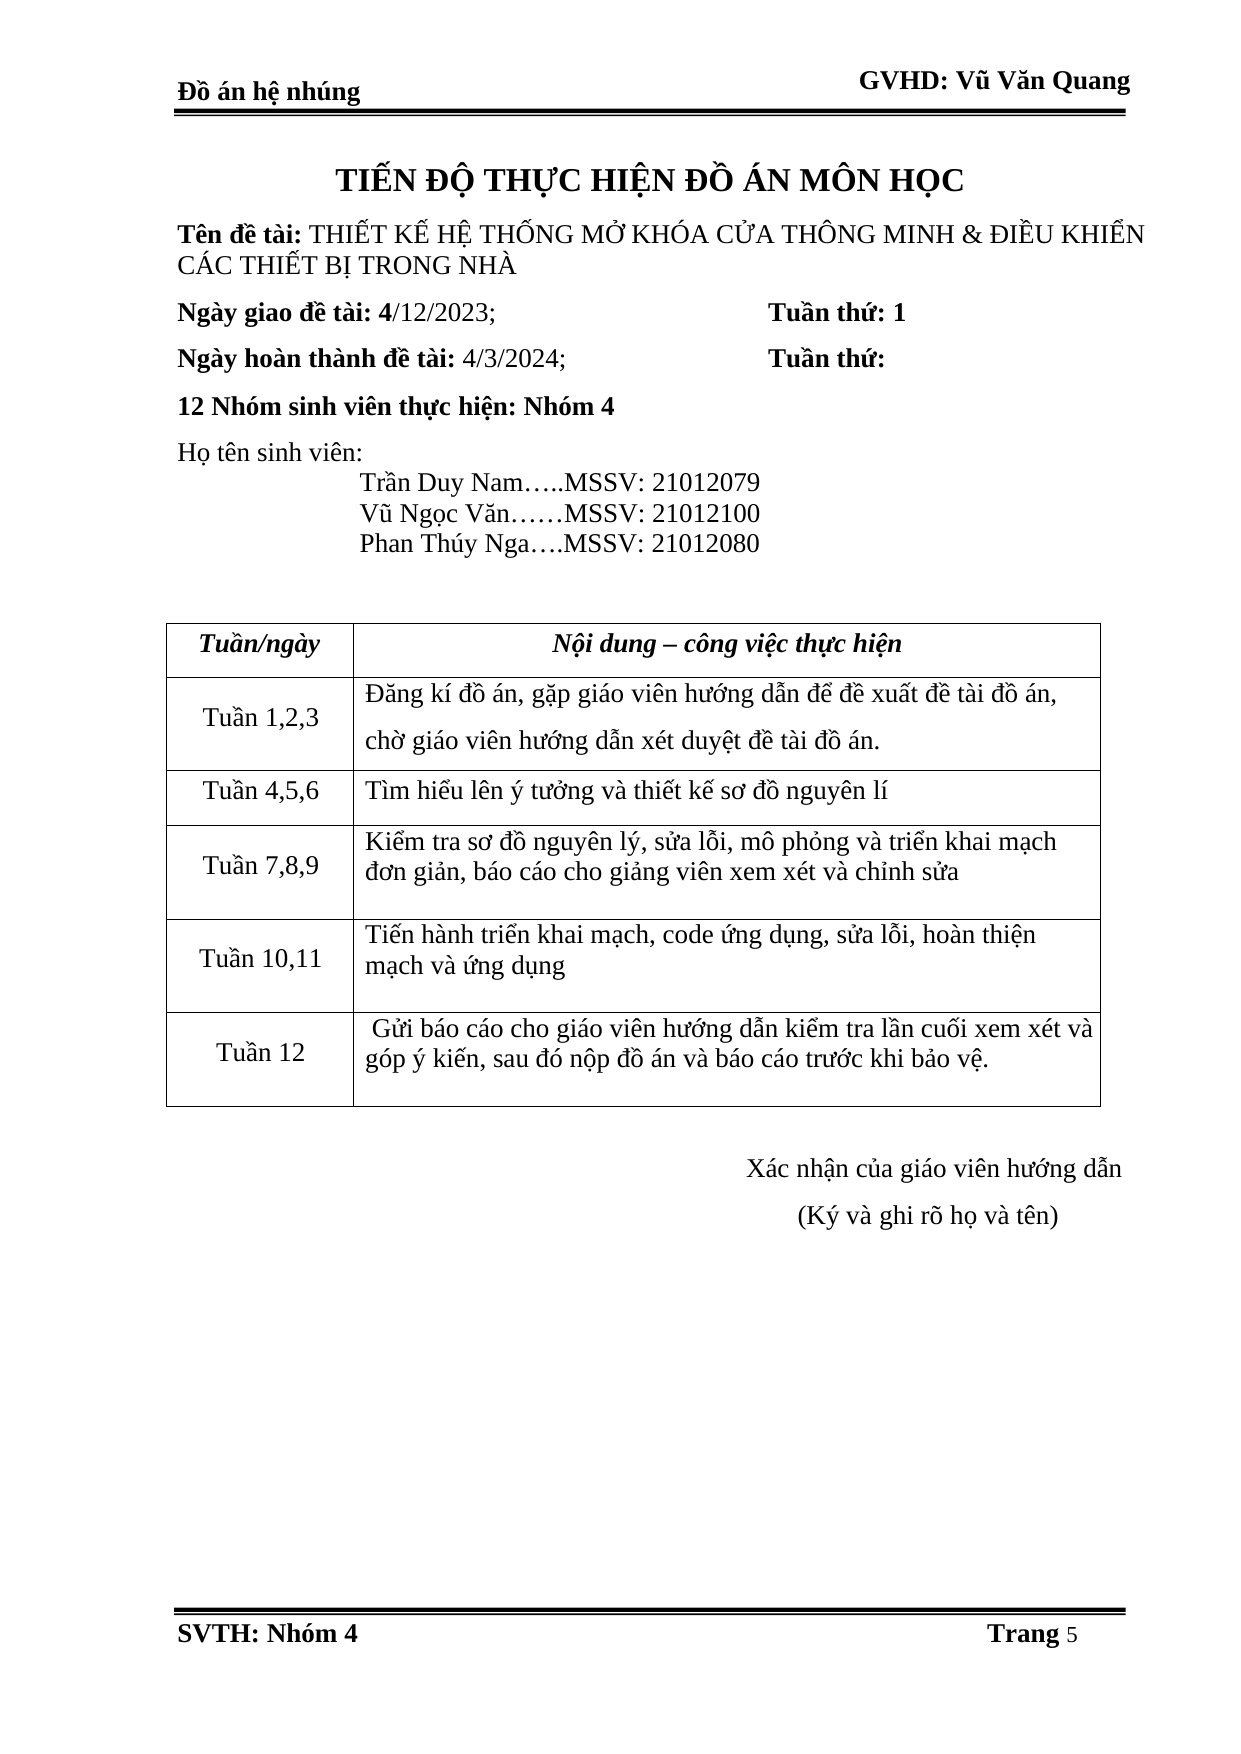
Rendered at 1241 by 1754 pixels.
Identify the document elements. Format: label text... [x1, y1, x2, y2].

table_cell Kiểm tra sơ đồ nguyên lý, sửa lỗi, mô phỏng và triển khai mạch đơn giản, báo cáo cho giảng viên xem xét và chỉnh sửa [354, 826, 1100, 919]
table_cell Gửi báo cáo cho giáo viên hướng dẫn kiểm tra lần cuối xem xét và góp ý kiến, sau đó nộp đồ án và báo cáo trước khi bảo vệ. [354, 1013, 1100, 1106]
text Ngày giao đề tài: 4/12/2023; Tuần thứ: 1 [177, 296, 1167, 327]
table_cell Tuần 7,8,9 [167, 826, 353, 919]
text Xác nhận của giáo viên hướng dẫn (Ký và ghi rõ họ và tên) [746, 1152, 1123, 1231]
table_cell Tuần 4,5,6 [167, 771, 353, 825]
text Tên đề tài: THIẾT KẾ HỆ THỐNG MỞ KHÓA CỬA THÔNG MINH & ĐIỀU KHIỂN CÁC THIẾT BỊ TRONG NHÀ [177, 218, 1167, 280]
table_cell Tuần 10,11 [167, 920, 353, 1012]
table_cell Đăng kí đồ án, gặp giáo viên hướng dẫn để đề xuất đề tài đồ án, chờ giáo viên hướng dẫn xét duyệt đề tài đồ án. [354, 678, 1100, 770]
subtitle TIẾN ĐỘ THỰC HIỆN ĐỒ ÁN MÔN HỌC [177, 161, 1123, 199]
subtitle Ngày hoàn thành đề tài: 4/3/2024; Tuần thứ: 12 Nhóm sinh viên thực hiện: Nhóm 4 [177, 343, 919, 421]
table_header Nội dung – công việc thực hiện [354, 624, 1100, 677]
table_cell Tìm hiểu lên ý tưởng và thiết kế sơ đồ nguyên lí [354, 771, 1100, 825]
table_cell Tuần 12 [167, 1013, 353, 1106]
text Vũ Ngọc Văn……MSSV: 21012100 [177, 498, 1167, 528]
text Phan Thúy Nga….MSSV: 21012080 [177, 528, 1167, 559]
table_cell Tuần 1,2,3 [167, 678, 353, 770]
text Họ tên sinh viên: [177, 437, 1167, 467]
table_cell Tiến hành triển khai mạch, code ứng dụng, sửa lỗi, hoàn thiện mạch và ứng dụng [354, 920, 1100, 1012]
text Trần Duy Nam…..MSSV: 21012079 [177, 467, 1167, 498]
table_header Tuần/ngày [167, 624, 353, 677]
